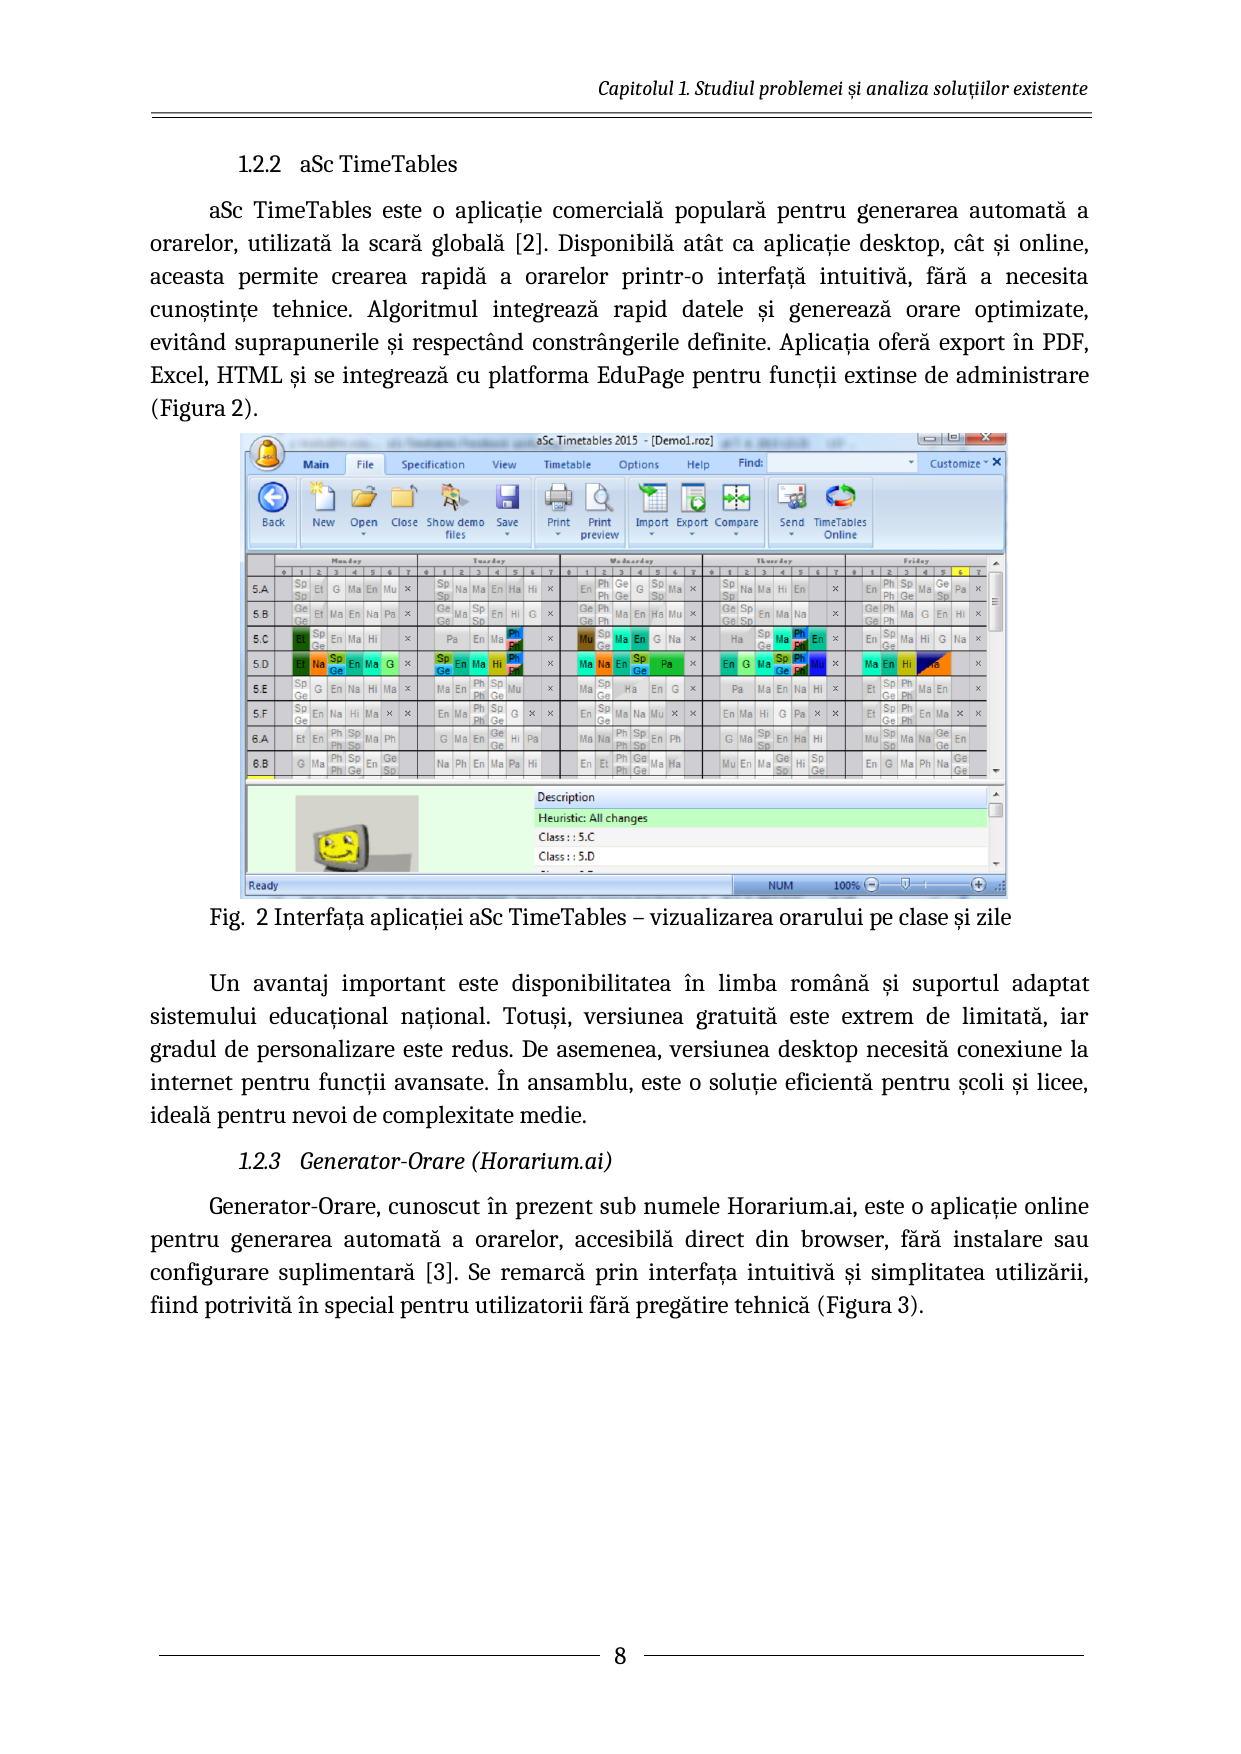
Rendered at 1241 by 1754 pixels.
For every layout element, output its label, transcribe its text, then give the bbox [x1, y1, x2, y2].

picture [232, 426, 1009, 900]
subtitle Generator-Orare (Horarium.ai) [238, 1147, 1090, 1175]
text aSc TimeTables este o aplicație comercială populară pentru generarea automată a orarelor, utilizată la scară globală [2]. Disponibilă atât ca aplicație desktop, cât și online, aceasta permite crearea rapidă a orarelor printr-o interfață intuitivă, fără a necesita cunoștințe tehnice. Algoritmul integrează rapid datele și generează orare optimizate, evitând suprapunerile și respectând constrângerile definite. Aplicația oferă export în PDF, Excel, HTML și se integrează cu platforma EduPage pentru funcții extinse de administrare (Figura 2). [150, 196, 1090, 422]
subtitle aSc TimeTables [238, 150, 1090, 179]
text Un avantaj important este disponibilitatea în limba română și suportul adaptat sistemului educațional național. Totuși, versiunea gratuită este extrem de limitată, iar gradul de personalizare este redus. De asemenea, versiunea desktop necesită conexiune la internet pentru funcții avansate. În ansamblu, este o soluție eficientă pentru școli și licee, ideală pentru nevoi de complexitate medie. [150, 969, 1090, 1130]
text Fig. 2 Interfața aplicației aSc TimeTables – vizualizarea orarului pe clase și zile [150, 903, 1090, 932]
text Generator-Orare, cunoscut în prezent sub numele Horarium.ai, este o aplicație online pentru generarea automată a orarelor, accesibilă direct din browser, fără instalare sau configurare suplimentară [3]. Se remarcă prin interfața intuitivă și simplitatea utilizării, fiind potrivită în special pentru utilizatorii fără pregătire tehnică (Figura 3). [150, 1192, 1090, 1320]
